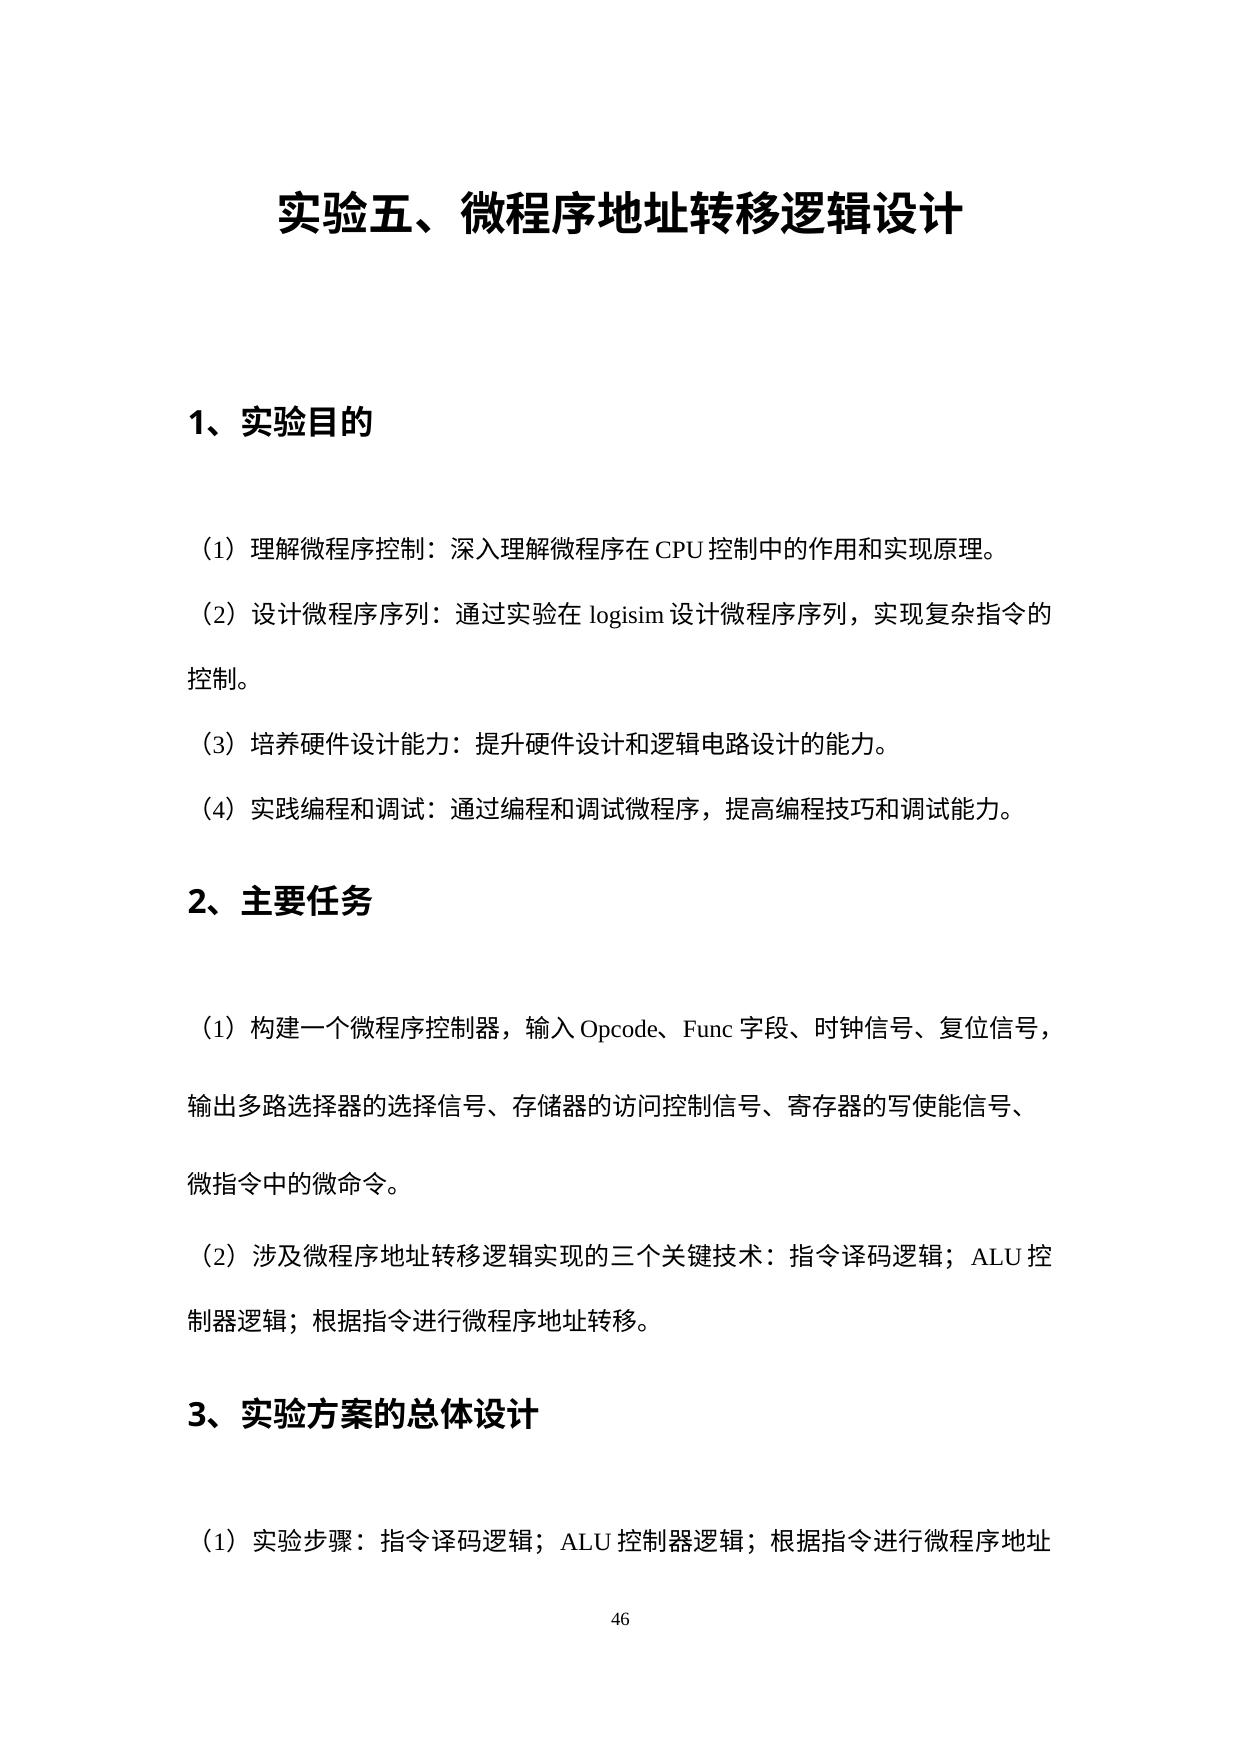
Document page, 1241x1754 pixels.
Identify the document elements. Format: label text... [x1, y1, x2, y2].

list （2）涉及微程序地址转移逻辑实现的三个关键技术：指令译码逻辑；ALU控制器逻辑；根据指令进行微程序地址转移。 [187, 1222, 1053, 1352]
subtitle 3、实验方案的总体设计 [187, 1379, 1053, 1444]
list （3）培养硬件设计能力：提升硬件设计和逻辑电路设计的能力。 [187, 710, 1053, 775]
list （4）实践编程和调试：通过编程和调试微程序，提高编程技巧和调试能力。 [187, 775, 1053, 840]
subtitle 实验五、微程序地址转移逻辑设计 [187, 162, 1053, 259]
list （1）构建一个微程序控制器，输入Opcode、Func 字段、时钟信号、复位信号，输出多路选择器的选择信号、存储器的访问控制信号、寄存器的写使能信号、微指令中的微命令。 [187, 994, 1053, 1215]
subtitle 1、实验目的 [187, 387, 1053, 452]
list （1）理解微程序控制：深入理解微程序在CPU控制中的作用和实现原理。 [187, 515, 1053, 580]
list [187, 1507, 1053, 1572]
subtitle 2、主要任务 [187, 867, 1053, 932]
list （2）设计微程序序列：通过实验在logisim设计微程序序列，实现复杂指令的控制。 [187, 580, 1053, 710]
